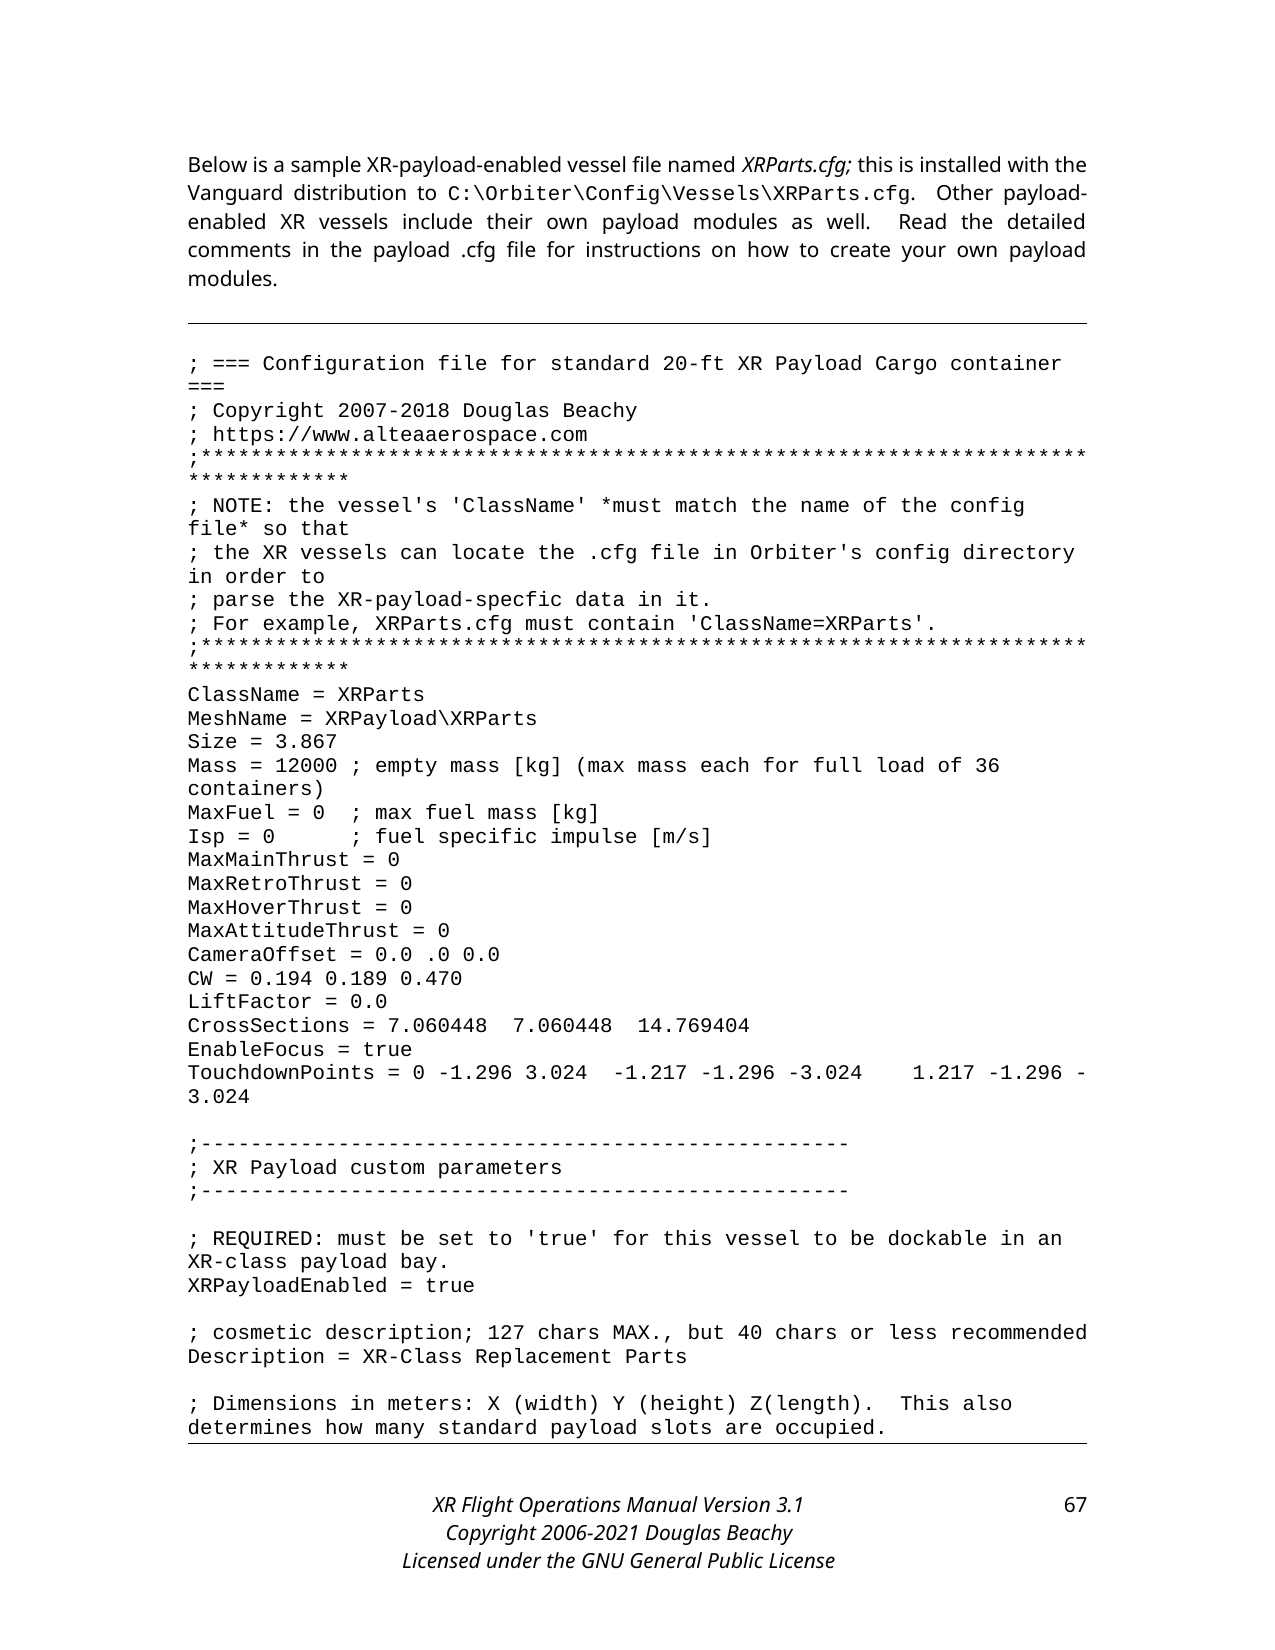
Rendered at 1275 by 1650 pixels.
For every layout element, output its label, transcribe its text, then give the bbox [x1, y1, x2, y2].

text ; https://www.alteaaerospace.com [187, 424, 1087, 447]
text ;---------------------------------------------------- [187, 1180, 1087, 1204]
text ; XR Payload custom parameters [187, 1157, 1087, 1180]
text MaxAttitudeThrust = 0 [187, 920, 1087, 944]
text CW = 0.194 0.189 0.470 [187, 968, 1087, 991]
text ;************************************************************************************ [187, 637, 1087, 684]
text CrossSections = 7.060448 7.060448 14.769404 [187, 1015, 1087, 1038]
text MaxFuel = 0 ; max fuel mass [kg] [187, 802, 1087, 826]
text MaxHoverThrust = 0 [187, 897, 1087, 920]
text ; REQUIRED: must be set to 'true' for this vessel to be dockable in an XR-class payload bay. [187, 1228, 1087, 1275]
text ; parse the XR-payload-specfic data in it. [187, 589, 1087, 613]
text ; Copyright 2007-2018 Douglas Beachy [187, 400, 1087, 424]
text ClassName = XRParts [187, 684, 1087, 707]
text MaxRetroThrust = 0 [187, 873, 1087, 897]
text Mass = 12000 ; empty mass [kg] (max mass each for full load of 36 containers) [187, 755, 1087, 802]
text TouchdownPoints = 0 -1.296 3.024 -1.217 -1.296 -3.024 1.217 -1.296 -3.024 [187, 1062, 1087, 1109]
text Size = 3.867 [187, 731, 1087, 755]
text CameraOffset = 0.0 .0 0.0 [187, 944, 1087, 968]
text ;************************************************************************************ [187, 447, 1087, 495]
text EnableFocus = true [187, 1038, 1087, 1062]
text MaxMainThrust = 0 [187, 849, 1087, 873]
text ; === Configuration file for standard 20-ft XR Payload Cargo container === [187, 353, 1087, 400]
text XRPayloadEnabled = true [187, 1275, 1087, 1299]
text Isp = 0 ; fuel specific impulse [m/s] [187, 826, 1087, 849]
text MeshName = XRPayload\XRParts [187, 707, 1087, 731]
text ; the XR vessels can locate the .cfg file in Orbiter's config directory in order to [187, 542, 1087, 589]
text LiftFactor = 0.0 [187, 991, 1087, 1015]
text ; For example, XRParts.cfg must contain 'ClassName=XRParts'. [187, 613, 1087, 637]
text Description = XR-Class Replacement Parts [187, 1346, 1087, 1369]
text ; Dimensions in meters: X (width) Y (height) Z(length). This also determines how many standard payload slots are occupied. [187, 1393, 1087, 1444]
text ; NOTE: the vessel's 'ClassName' *must match the name of the config file* so that [187, 495, 1087, 542]
text ;---------------------------------------------------- [187, 1133, 1087, 1157]
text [187, 150, 1087, 292]
text ; cosmetic description; 127 chars MAX., but 40 chars or less recommended [187, 1322, 1087, 1346]
